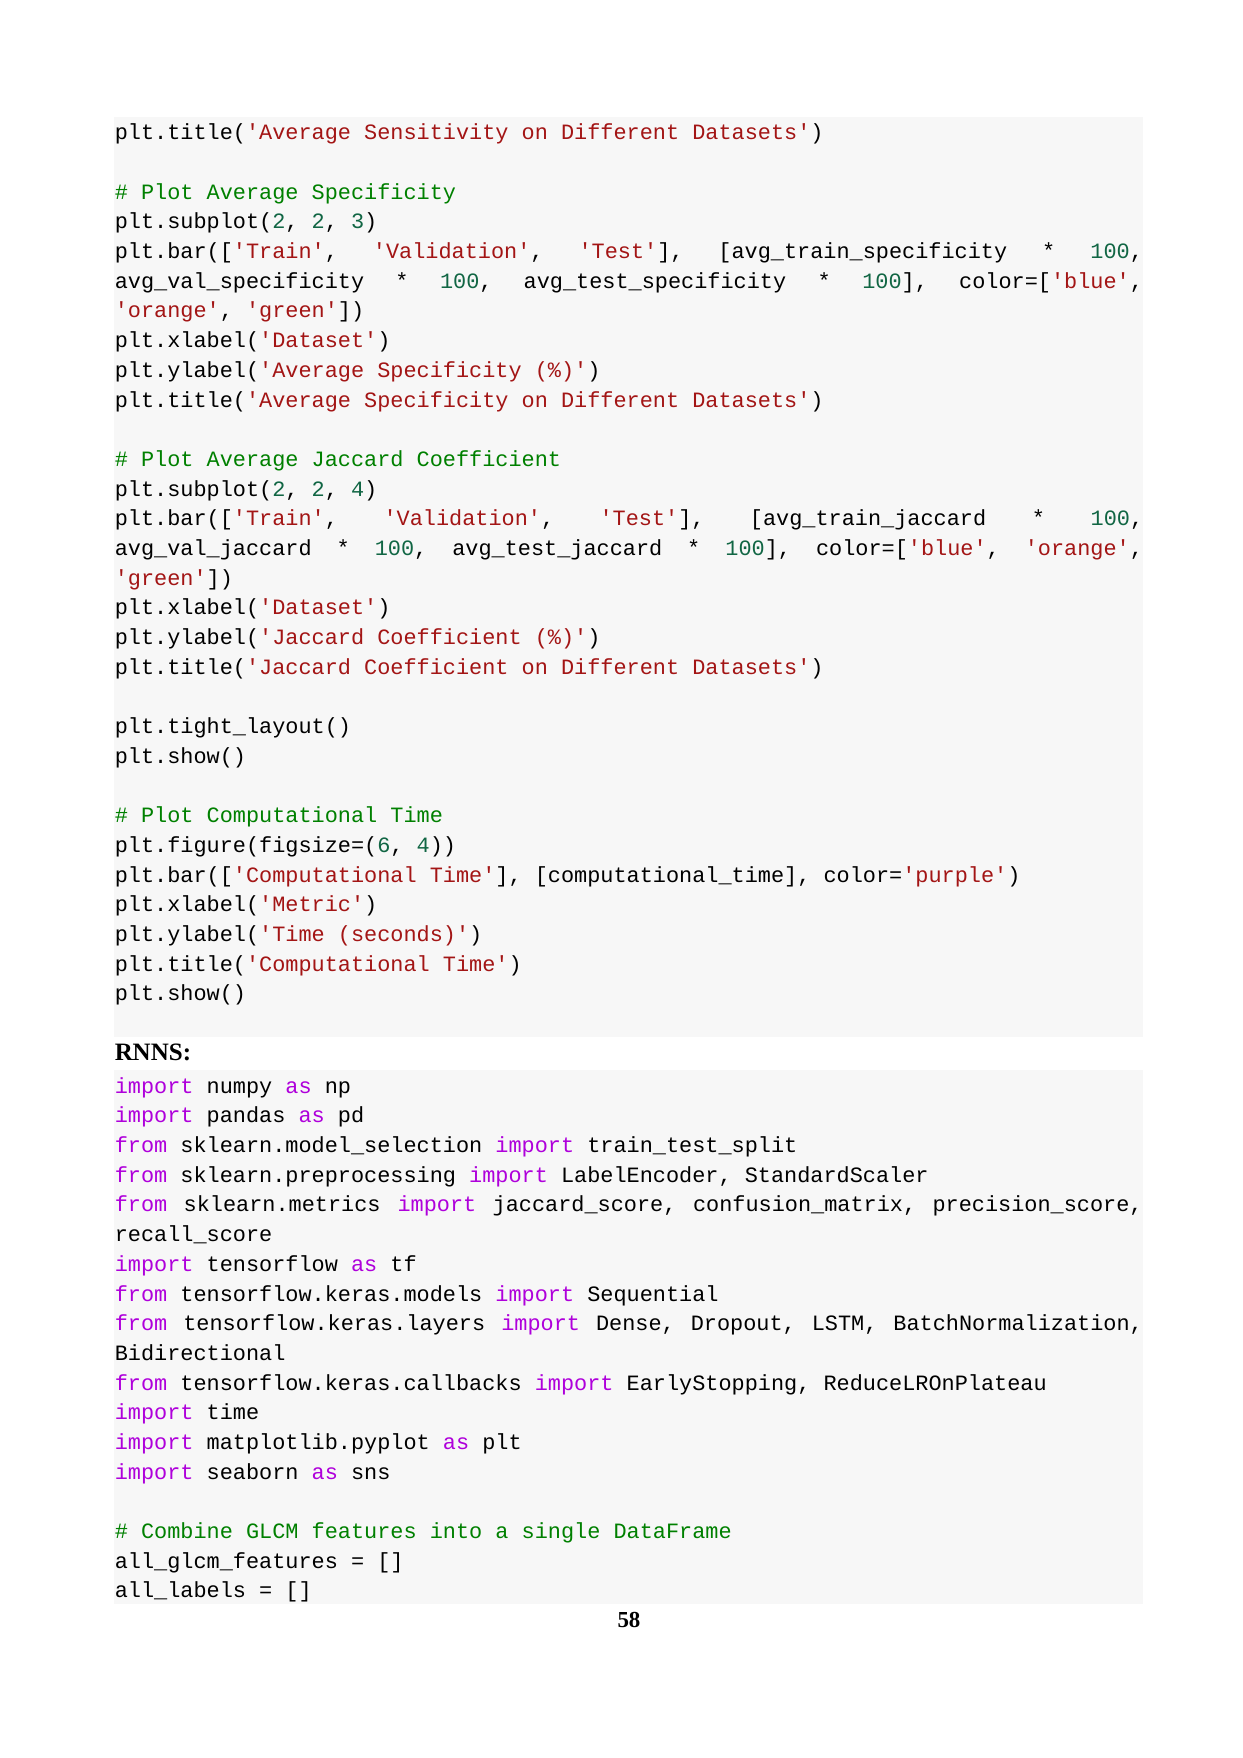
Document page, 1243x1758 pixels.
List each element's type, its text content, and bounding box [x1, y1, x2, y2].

text plt.bar(['Train', 'Validation', 'Test'], [avg_train_specificity * 100, avg_val_specificity * 100, avg_test_specificity * 100], color=['blue', 'orange', 'green']) [114, 235, 1143, 324]
text import matplotlib.pyplot as plt [114, 1426, 1143, 1456]
text plt.title('Average Specificity on Different Datasets') [114, 384, 1143, 413]
text # Combine GLCM features into a single DataFrame [114, 1515, 1143, 1545]
text # Plot Average Jaccard Coefficient [114, 443, 1143, 473]
text plt.ylabel('Average Specificity (%)') [114, 354, 1143, 384]
text plt.ylabel('Time (seconds)') [114, 918, 1143, 948]
text all_glcm_features = [] [114, 1545, 1143, 1575]
text RNNS: [114, 1037, 1143, 1066]
text plt.tight_layout() [114, 710, 1143, 740]
text import tensorflow as tf [114, 1248, 1143, 1278]
text from sklearn.model_selection import train_test_split [114, 1129, 1143, 1159]
text plt.show() [114, 978, 1143, 1007]
text from sklearn.preprocessing import LabelEncoder, StandardScaler [114, 1159, 1143, 1189]
text plt.show() [114, 740, 1143, 770]
text plt.subplot(2, 2, 3) [114, 206, 1143, 235]
text import seaborn as sns [114, 1456, 1143, 1486]
text from sklearn.metrics import jaccard_score, confusion_matrix, precision_score, recall_score [114, 1189, 1143, 1248]
text # Plot Computational Time [114, 799, 1143, 829]
text from tensorflow.keras.layers import Dense, Dropout, LSTM, BatchNormalization, Bidirectional [114, 1307, 1143, 1367]
text import pandas as pd [114, 1100, 1143, 1129]
text plt.xlabel('Dataset') [114, 592, 1143, 621]
text from tensorflow.keras.models import Sequential [114, 1278, 1143, 1307]
text plt.bar(['Computational Time'], [computational_time], color='purple') [114, 859, 1143, 888]
text plt.ylabel('Jaccard Coefficient (%)') [114, 621, 1143, 651]
text plt.title('Computational Time') [114, 948, 1143, 978]
text import numpy as np [114, 1070, 1143, 1100]
text import time [114, 1397, 1143, 1426]
text plt.figure(figsize=(6, 4)) [114, 829, 1143, 859]
text plt.xlabel('Dataset') [114, 324, 1143, 354]
text plt.title('Jaccard Coefficient on Different Datasets') [114, 651, 1143, 681]
text all_labels = [] [114, 1575, 1143, 1604]
text plt.subplot(2, 2, 4) [114, 473, 1143, 503]
text plt.xlabel('Metric') [114, 888, 1143, 918]
text from tensorflow.keras.callbacks import EarlyStopping, ReduceLROnPlateau [114, 1367, 1143, 1397]
text # Plot Average Specificity [114, 176, 1143, 206]
text plt.bar(['Train', 'Validation', 'Test'], [avg_train_jaccard * 100, avg_val_jaccard * 100, avg_test_jaccard * 100], color=['blue', 'orange', 'green']) [114, 503, 1143, 592]
text plt.title('Average Sensitivity on Different Datasets') [114, 117, 1143, 146]
